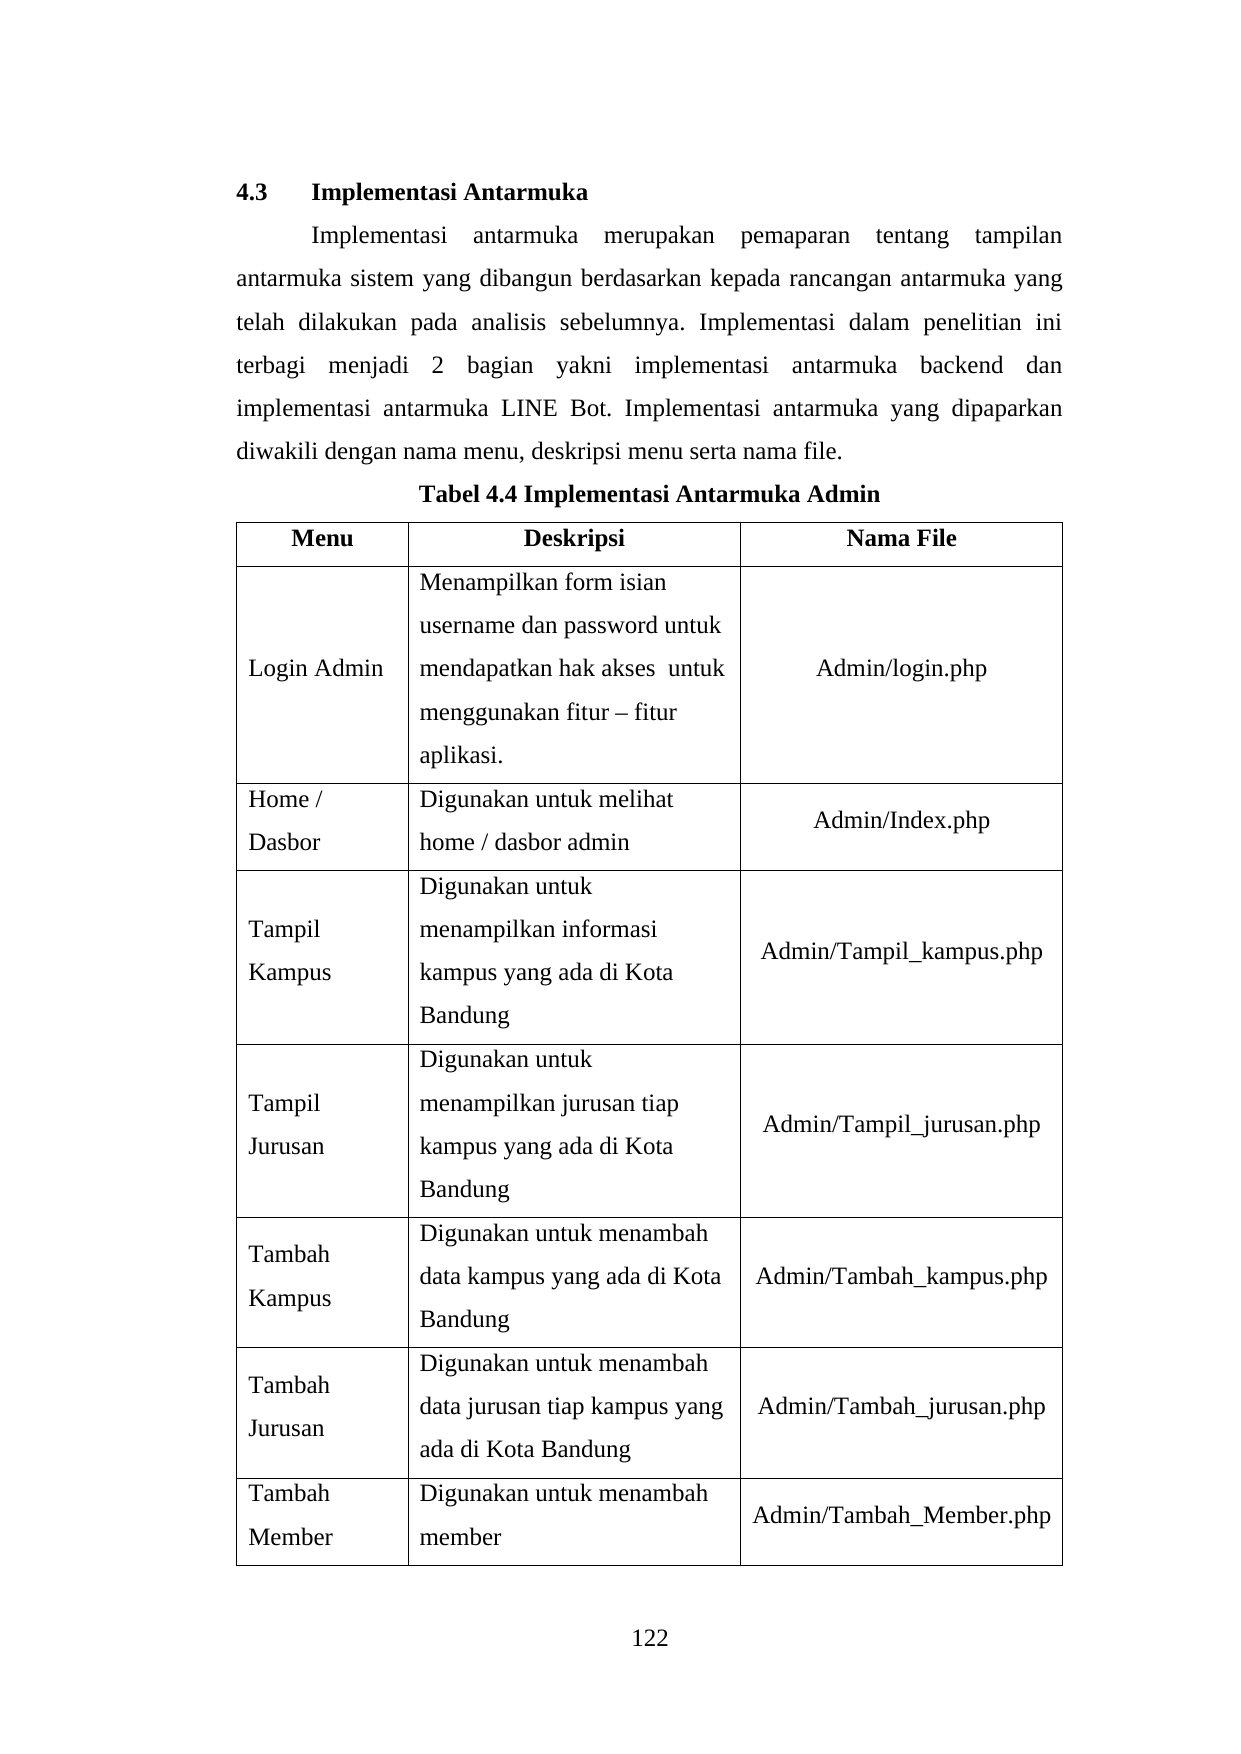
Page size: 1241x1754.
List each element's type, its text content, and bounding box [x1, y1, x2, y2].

table_header Deskripsi [409, 523, 740, 566]
table_cell Digunakan untuk melihat home / dasbor admin [409, 784, 740, 870]
subtitle 4.3 Implementasi Antarmuka [236, 177, 1063, 206]
table_cell Tambah Jurusan [237, 1348, 408, 1477]
table_cell Digunakan untuk menampilkan informasi kampus yang ada di Kota Bandung [409, 871, 740, 1043]
table_cell Tambah Kampus [237, 1218, 408, 1347]
table_cell Login Admin [237, 567, 408, 783]
table_cell Admin/Tambah_jurusan.php [741, 1348, 1062, 1477]
table_cell Digunakan untuk menampilkan jurusan tiap kampus yang ada di Kota Bandung [409, 1045, 740, 1217]
table_cell Digunakan untuk menambah data jurusan tiap kampus yang ada di Kota Bandung [409, 1348, 740, 1477]
table_cell Admin/Index.php [741, 784, 1062, 870]
table_cell Admin/Tampil_jurusan.php [741, 1045, 1062, 1217]
table_header Menu [237, 523, 408, 566]
table_header Nama File [741, 523, 1062, 566]
table_cell Menampilkan form isian username dan password untuk mendapatkan hak akses untuk menggunakan fitur – fitur aplikasi. [409, 567, 740, 783]
table_cell Digunakan untuk menambah member [409, 1479, 740, 1565]
table_cell Tampil Kampus [237, 871, 408, 1043]
table_cell Admin/Tampil_kampus.php [741, 871, 1062, 1043]
table_cell Admin/Tambah_kampus.php [741, 1218, 1062, 1347]
text Implementasi antarmuka merupakan pemaparan tentang tampilan antarmuka sistem yang dibangun berdasarkan kepada rancangan antarmuka yang telah dilakukan pada analisis sebelumnya. Implementasi dalam penelitian ini terbagi menjadi 2 bagian yakni implementasi antarmuka backend dan implementasi antarmuka LINE Bot. Implementasi antarmuka yang dipaparkan diwakili dengan nama menu, deskripsi menu serta nama file. [236, 220, 1063, 465]
text Tabel 4.4 Implementasi Antarmuka Admin [236, 479, 1063, 508]
table_cell Digunakan untuk menambah data kampus yang ada di Kota Bandung [409, 1218, 740, 1347]
table_cell Tampil Jurusan [237, 1045, 408, 1217]
table_cell Admin/login.php [741, 567, 1062, 783]
table_cell Tambah Member [237, 1479, 408, 1565]
table_cell Admin/Tambah_Member.php [741, 1479, 1062, 1565]
table_cell Home / Dasbor [237, 784, 408, 870]
